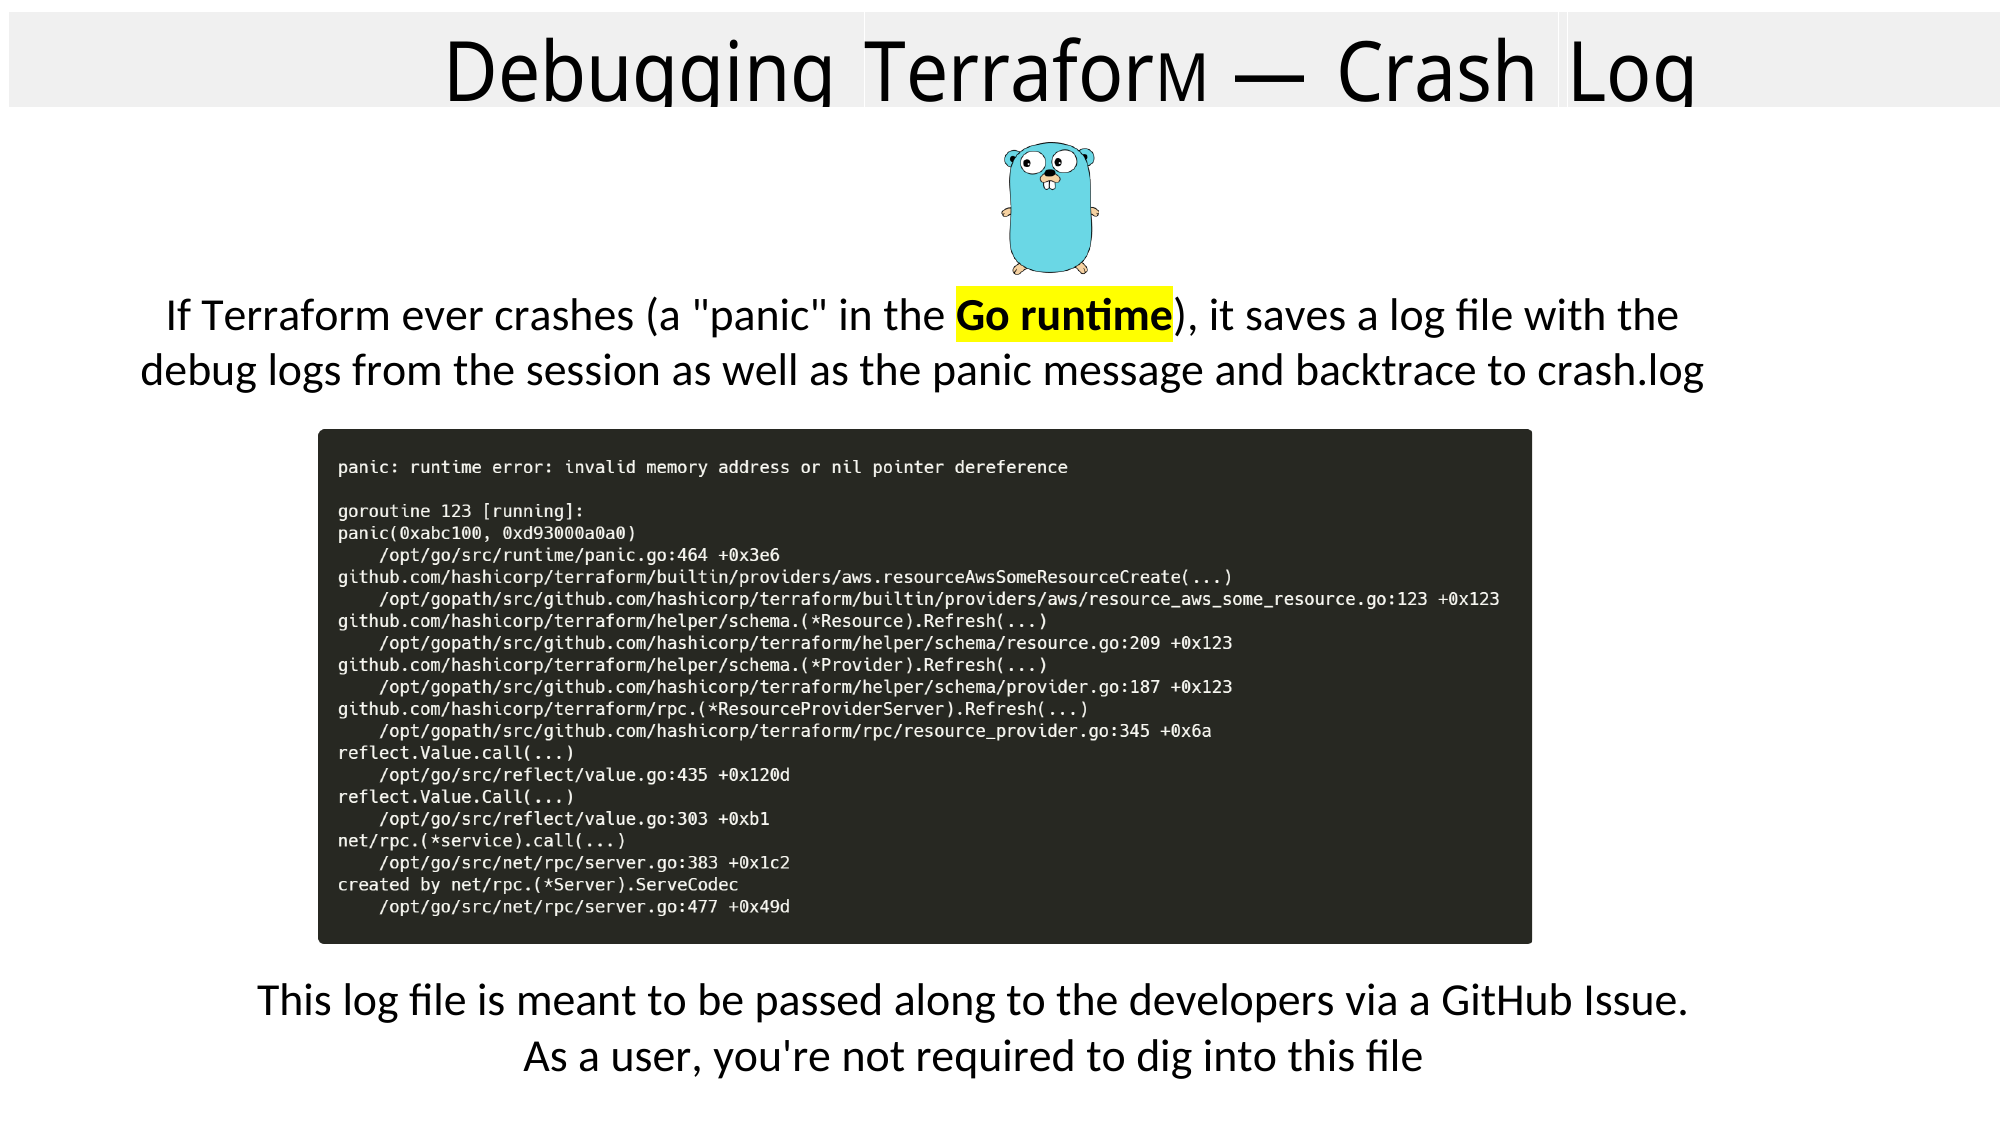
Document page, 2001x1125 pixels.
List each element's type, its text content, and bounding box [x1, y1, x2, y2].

text If Terraform ever crashes (a "panic" in the Go runtime), it saves a log file with the [1173, 286, 1844, 341]
text As a user, you're not required to dig into this file [183, 1027, 1763, 1082]
picture [318, 429, 1533, 944]
text If Terraform ever crashes (a "panic" in the Go runtime), it saves a log file with the [0, 286, 956, 341]
picture [1001, 142, 1099, 275]
text debug logs from the session as well as the panic message and backtrace to crash.log [0, 341, 1844, 397]
